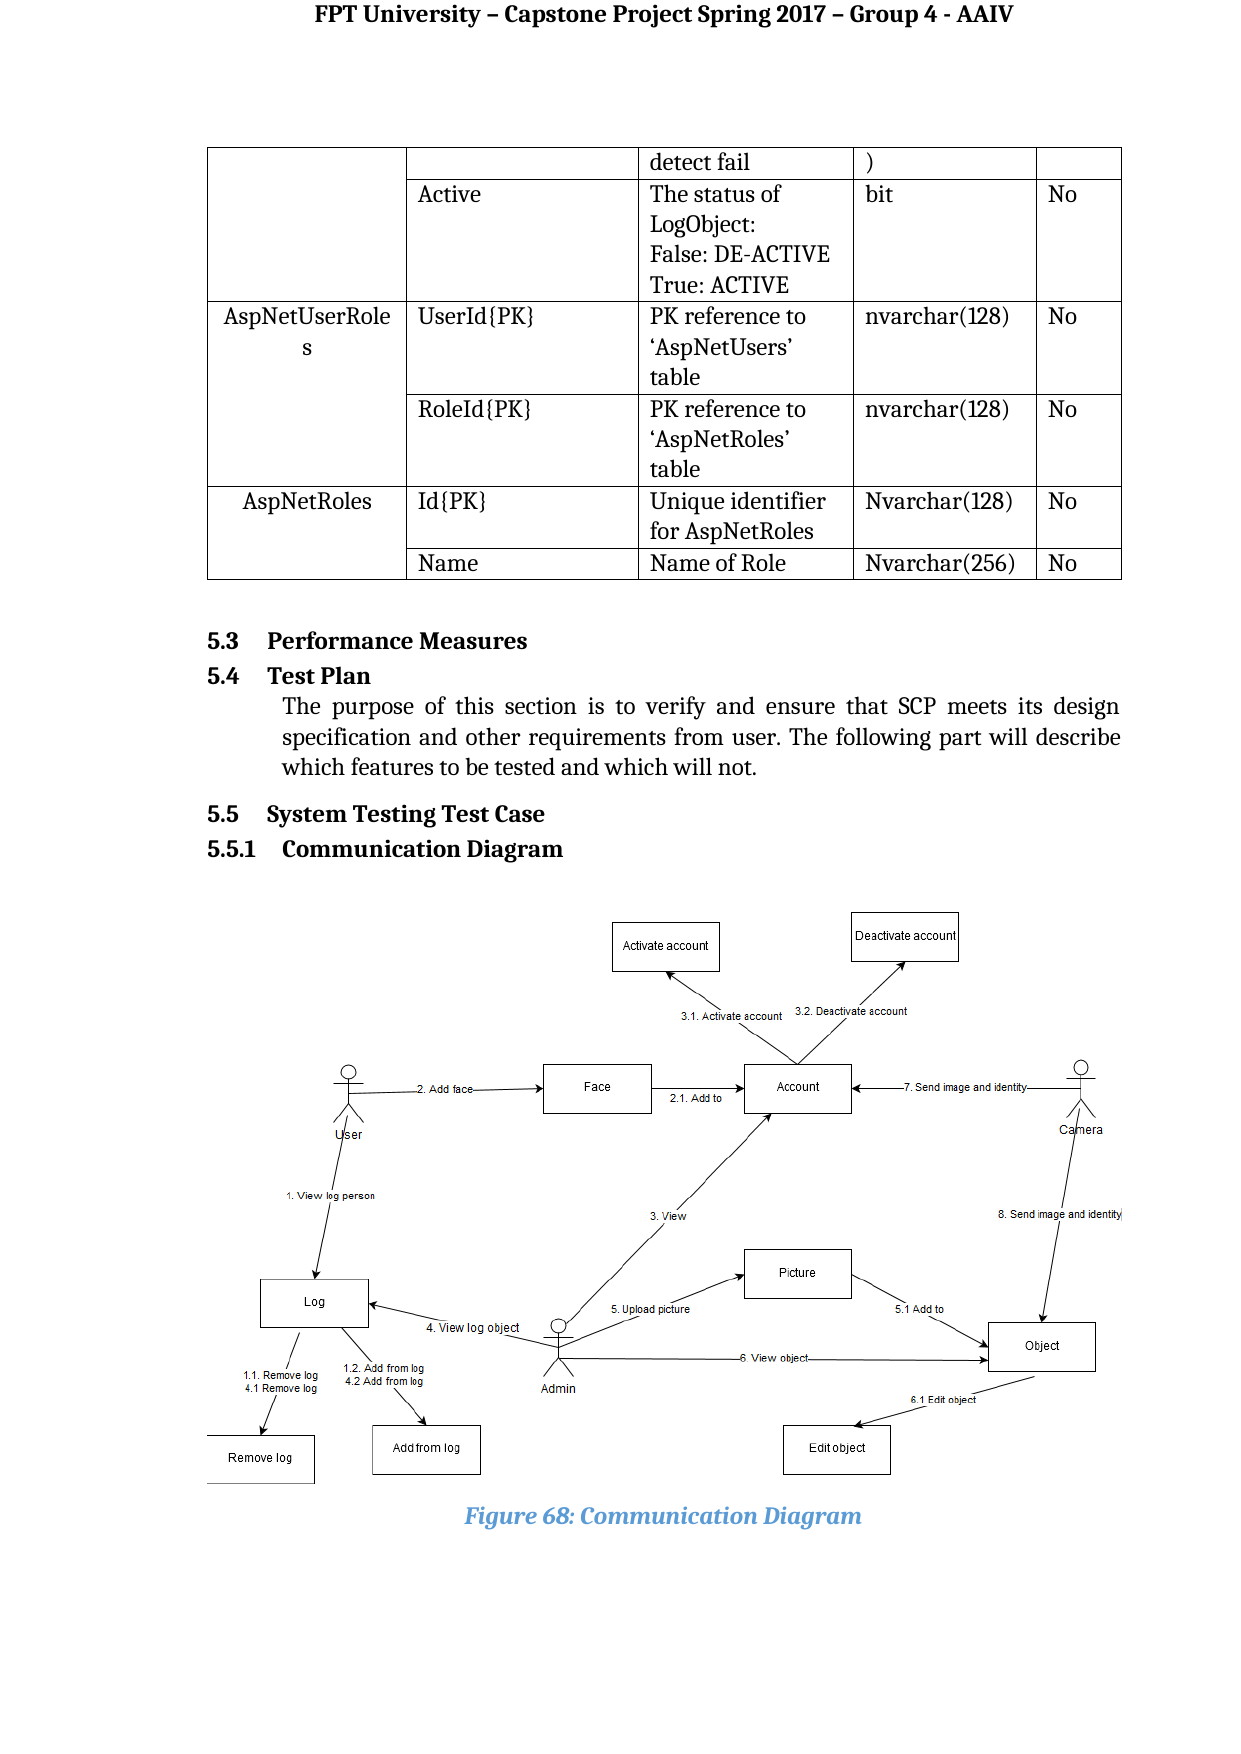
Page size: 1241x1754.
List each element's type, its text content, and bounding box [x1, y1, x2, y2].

subtitle System Testing Test Case [207, 800, 1122, 829]
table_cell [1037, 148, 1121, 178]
subtitle Test Plan [207, 662, 1122, 691]
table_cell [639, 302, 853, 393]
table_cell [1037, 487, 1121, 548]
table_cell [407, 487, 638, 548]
text Figure 68: Communication Diagram [207, 1502, 1122, 1531]
list The purpose of this section is to verify and ensure that SCP meets its design specification and other requirements from user. The following part will describe which features to be tested and which will not. [282, 692, 1122, 782]
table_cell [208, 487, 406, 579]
subtitle Communication Diagram [207, 835, 1122, 863]
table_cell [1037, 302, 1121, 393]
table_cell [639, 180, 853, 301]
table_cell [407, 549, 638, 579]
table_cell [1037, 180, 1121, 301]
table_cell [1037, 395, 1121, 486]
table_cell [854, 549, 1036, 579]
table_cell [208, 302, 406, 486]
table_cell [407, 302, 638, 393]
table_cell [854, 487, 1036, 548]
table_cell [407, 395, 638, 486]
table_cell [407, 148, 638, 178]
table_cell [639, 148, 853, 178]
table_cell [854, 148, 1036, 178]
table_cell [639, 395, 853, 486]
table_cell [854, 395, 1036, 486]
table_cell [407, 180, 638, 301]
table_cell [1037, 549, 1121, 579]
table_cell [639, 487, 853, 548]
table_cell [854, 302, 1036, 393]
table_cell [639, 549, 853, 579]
subtitle Performance Measures [207, 627, 1122, 656]
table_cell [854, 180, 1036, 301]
